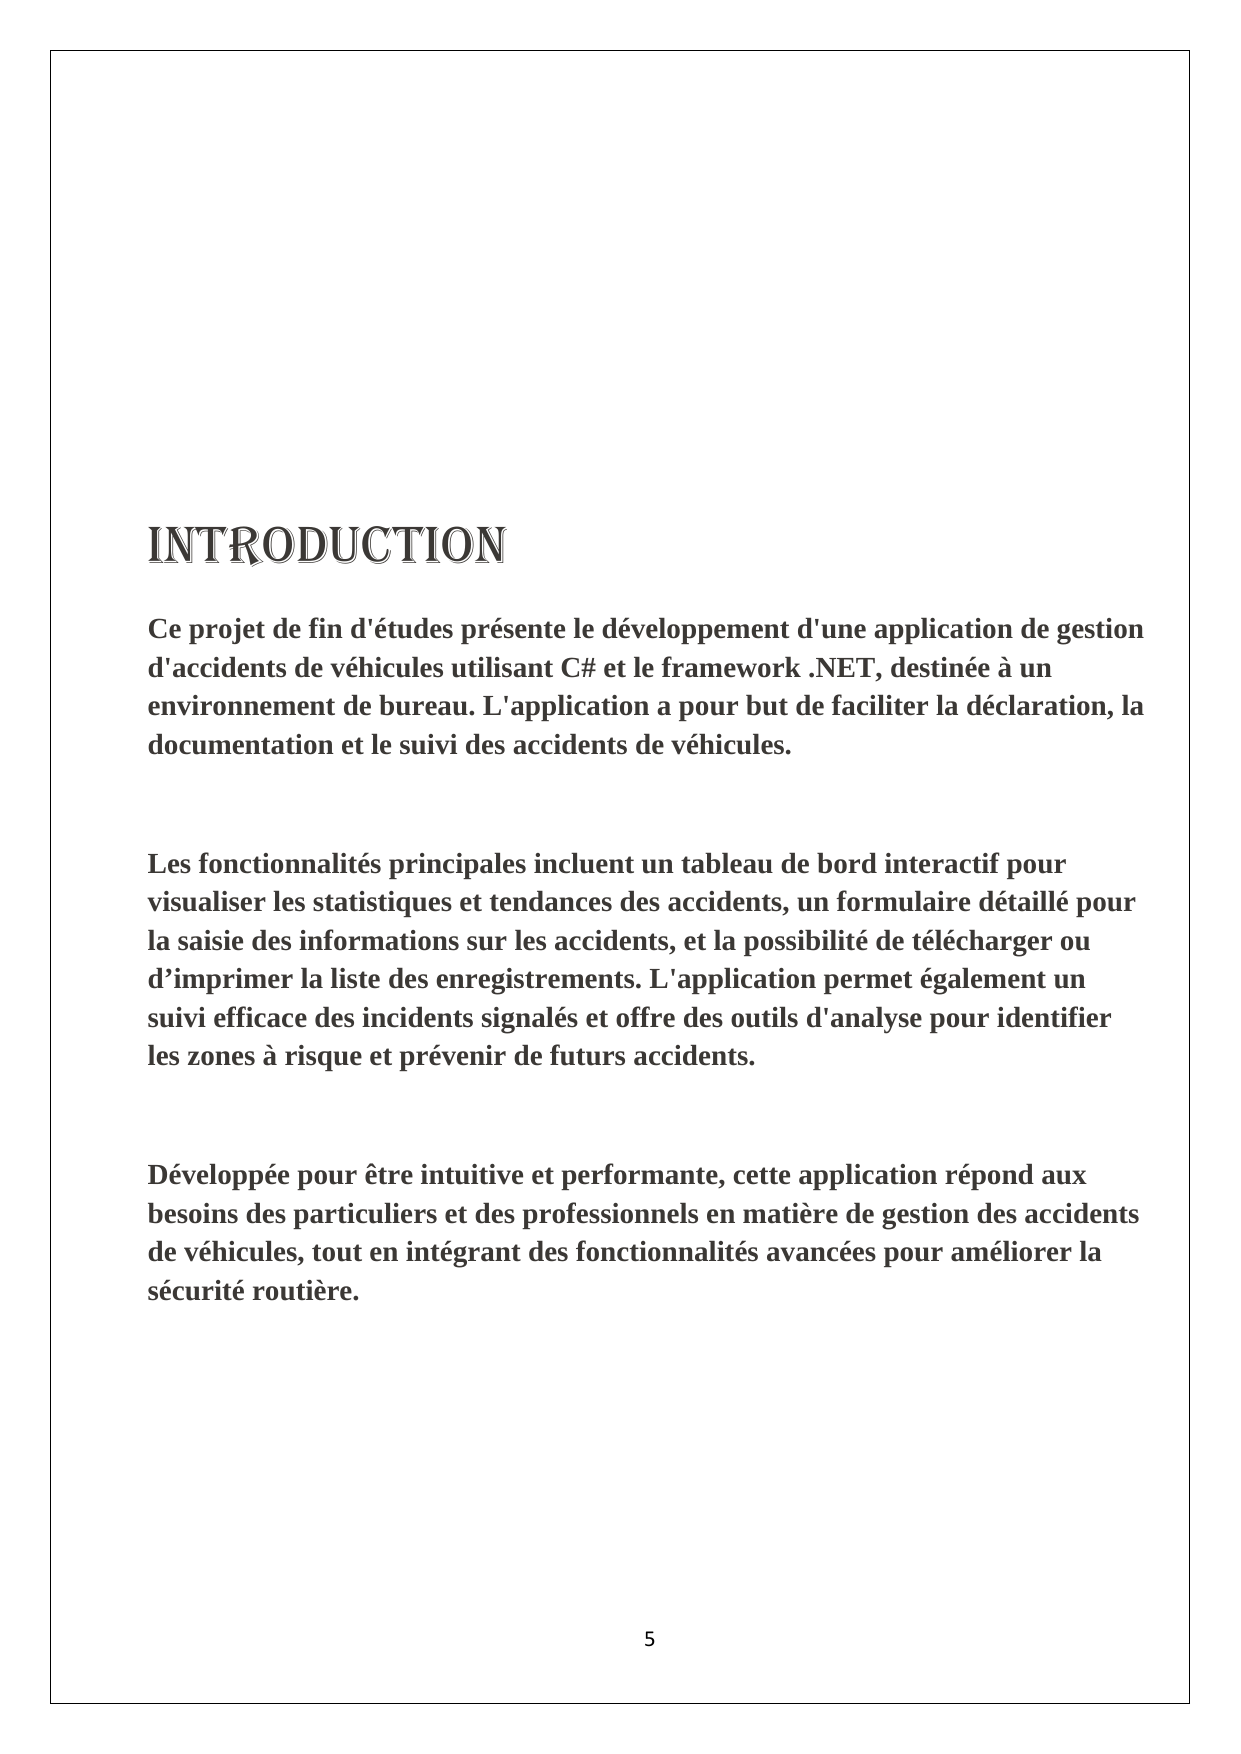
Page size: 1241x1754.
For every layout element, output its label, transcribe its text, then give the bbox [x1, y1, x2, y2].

text Ce projet de fin d'études présente le développement d'une application de gestion d'accidents de véhicules utilisant C# et le framework .NET, destinée à un environnement de bureau. L'application a pour but de faciliter la déclaration, la documentation et le suivi des accidents de véhicules. [147, 611, 1152, 761]
text Les fonctionnalités principales incluent un tableau de bord interactif pour visualiser les statistiques et tendances des accidents, un formulaire détaillé pour la saisie des informations sur les accidents, et la possibilité de télécharger ou d’imprimer la liste des enregistrements. L'application permet également un suivi efficace des incidents signalés et offre des outils d'analyse pour identifier les zones à risque et prévenir de futurs accidents. [147, 846, 1152, 1072]
text Développée pour être intuitive et performante, cette application répond aux besoins des particuliers et des professionnels en matière de gestion des accidents de véhicules, tout en intégrant des fonctionnalités avancées pour améliorer la sécurité routière. [147, 1157, 1152, 1306]
text Introduction [147, 504, 1152, 576]
